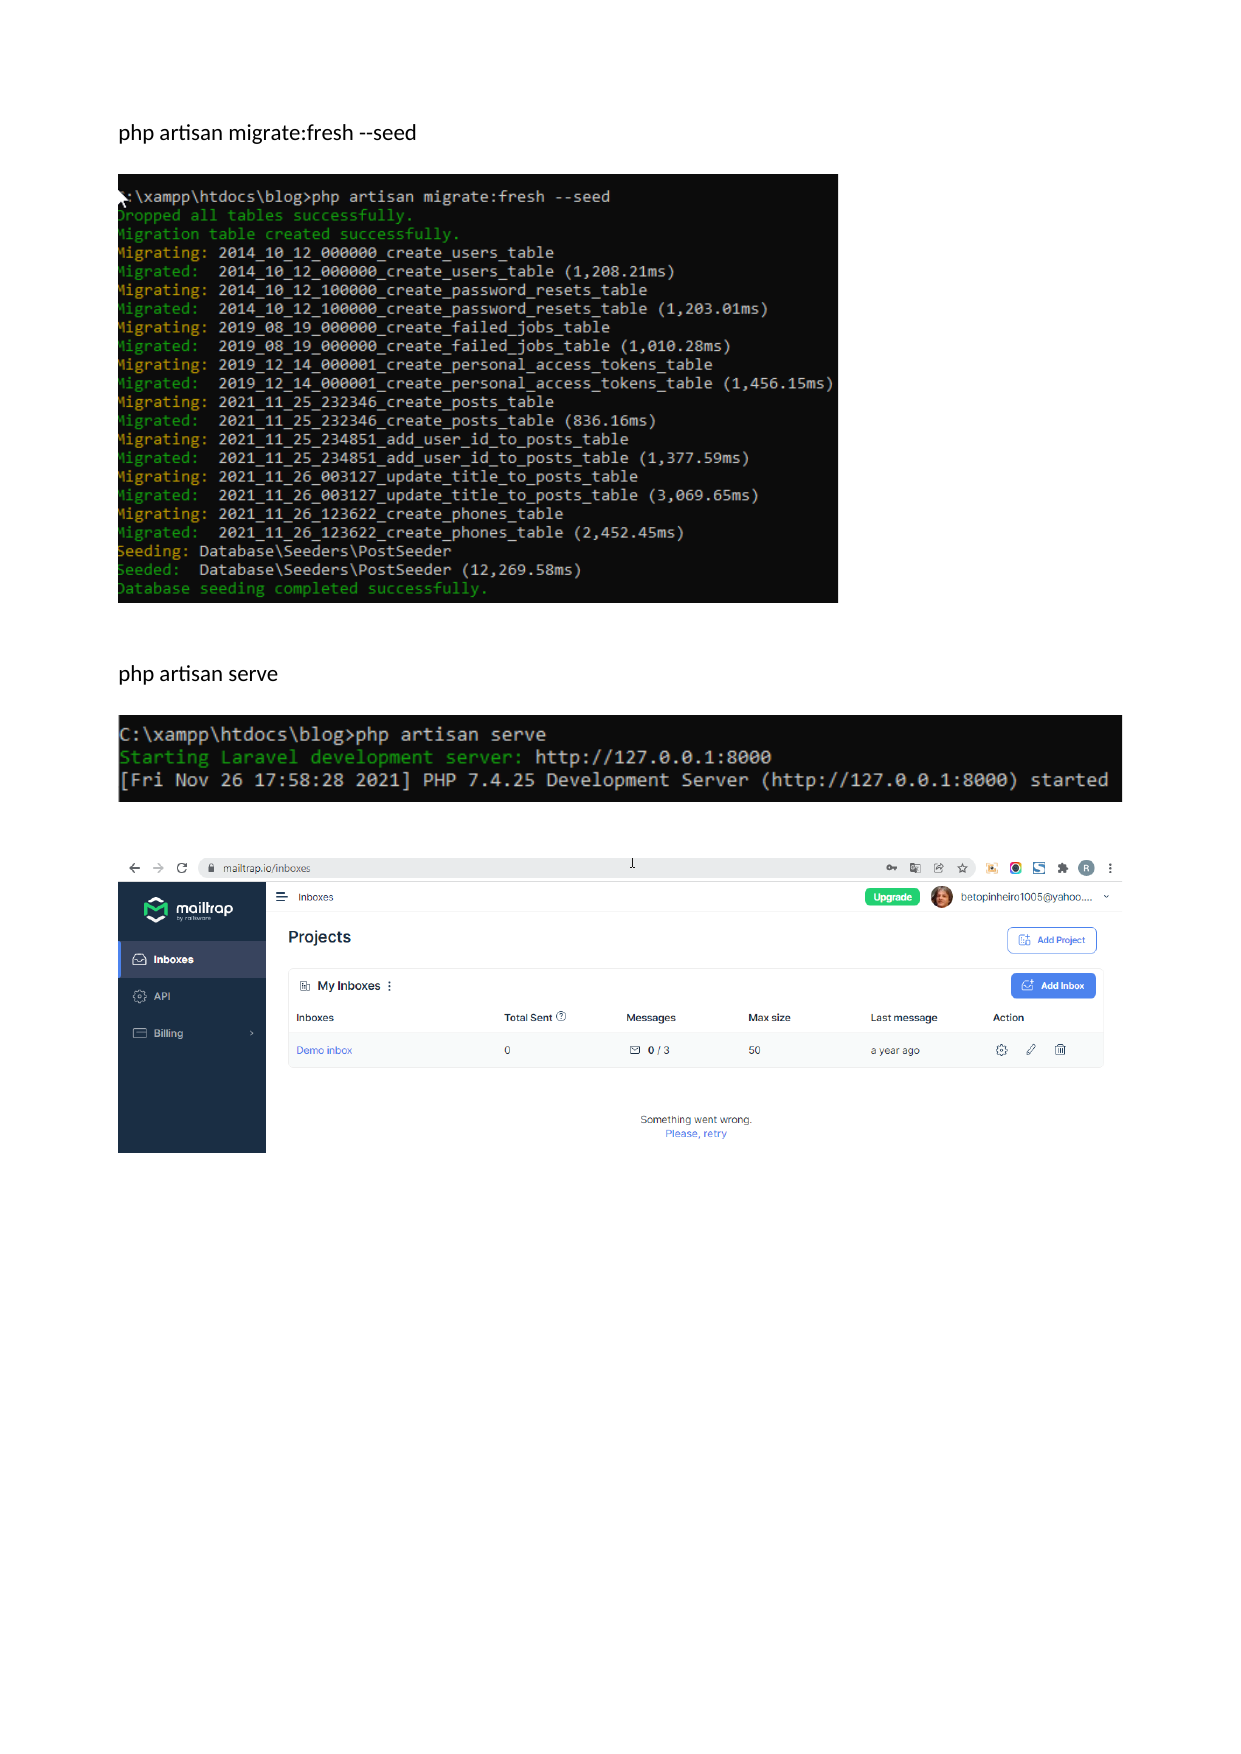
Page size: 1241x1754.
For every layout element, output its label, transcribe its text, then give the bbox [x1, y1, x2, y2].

picture [118, 174, 839, 603]
picture [118, 858, 1123, 1153]
picture [118, 715, 1123, 802]
text php artisan migrate:fresh --seed [118, 118, 1122, 146]
text php artisan serve [118, 659, 1122, 687]
